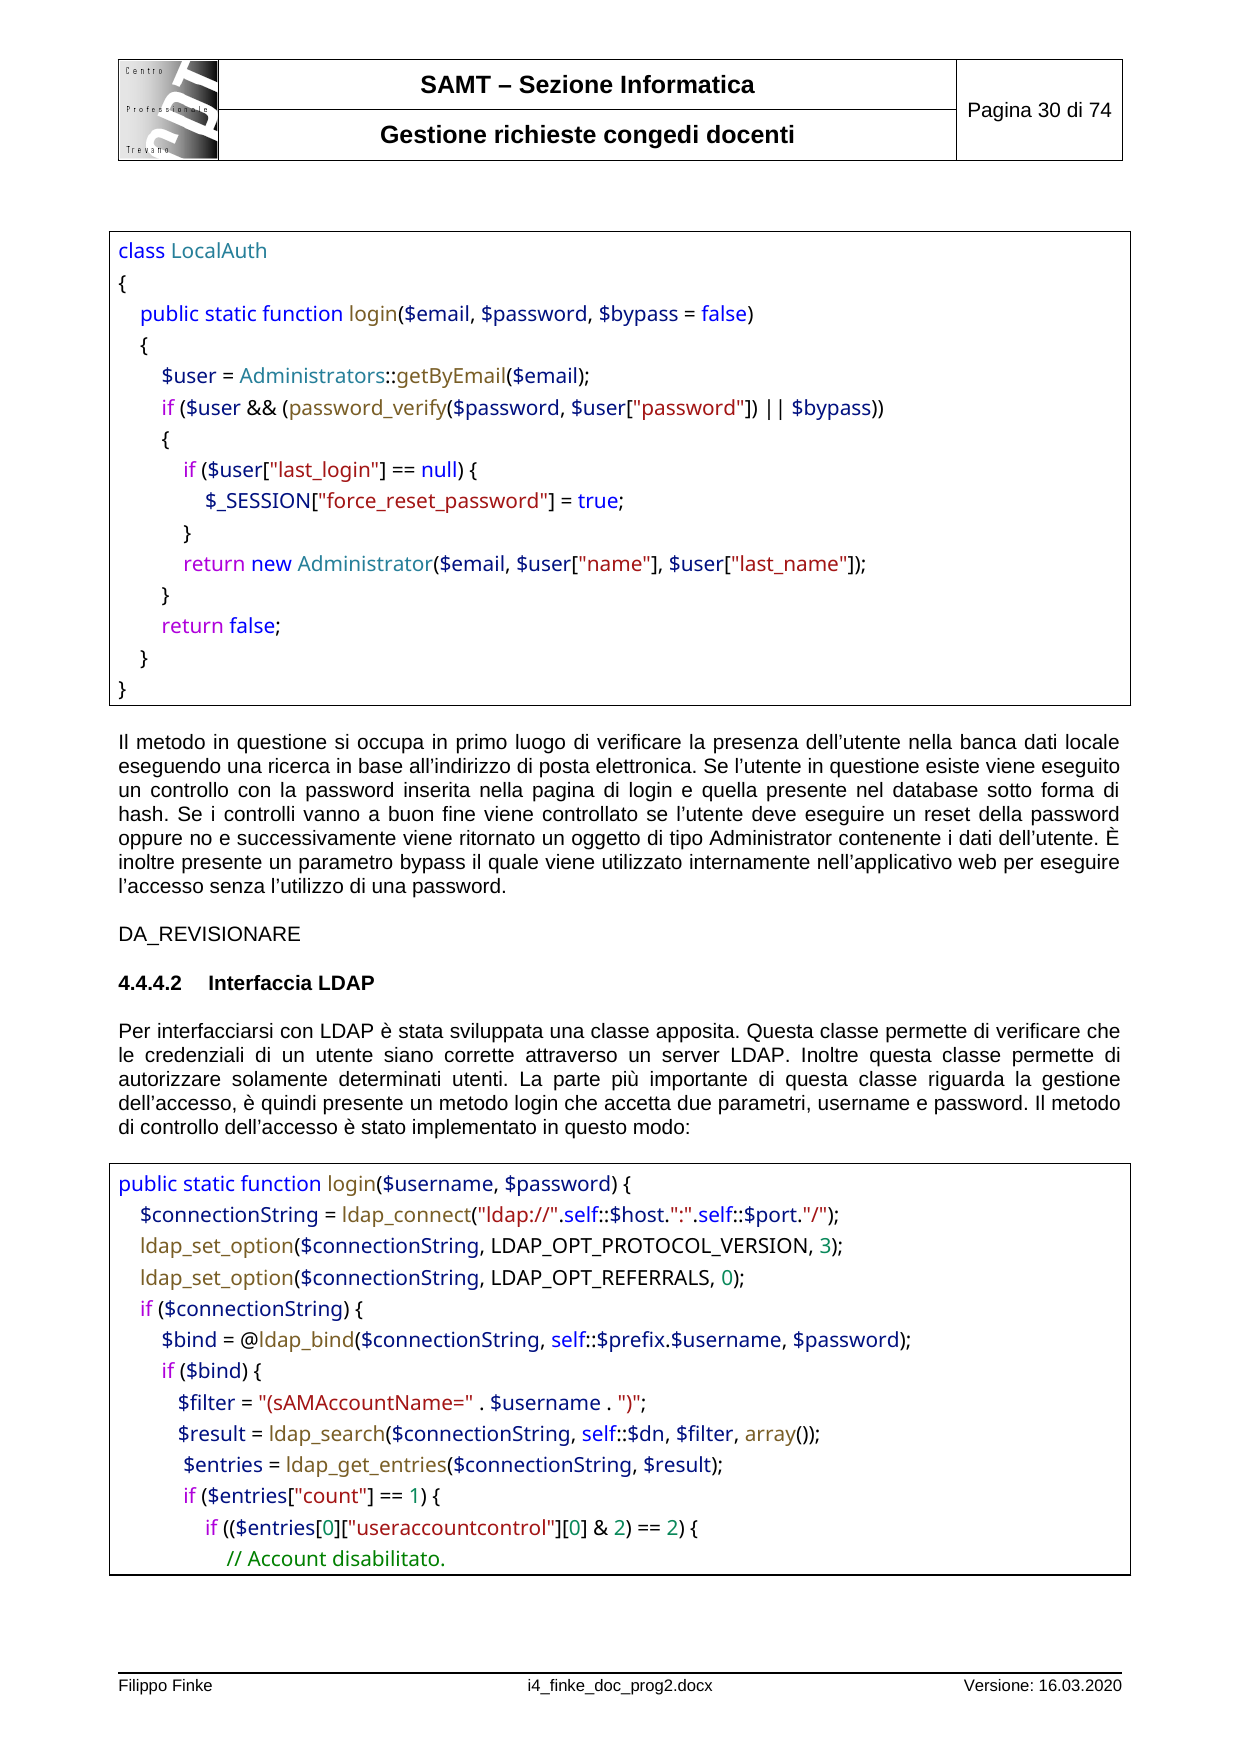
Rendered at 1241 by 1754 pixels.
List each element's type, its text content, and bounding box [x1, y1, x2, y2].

text public static function login($email, $password, $bypass = false) [118, 296, 1122, 328]
text $result = ldap_search($connectionString, self::$dn, $filter, array()); [118, 1416, 1122, 1447]
text Il metodo in questione si occupa in primo luogo di verificare la presenza dell’utente nella banca dati locale eseguendo una ricerca in base all’indirizzo di posta elettronica. Se l’utente in questione esiste viene eseguito un controllo con la password inserita nella pagina di login e quella presente nel database sotto forma di hash. Se i controlli vanno a buon fine viene controllato se l’utente deve eseguire un reset della password oppure no e successivamente viene ritornato un oggetto di tipo Administrator contenente i dati dell’utente. È inoltre presente un parametro bypass il quale viene utilizzato internamente nell’applicativo web per eseguire l’accesso senza l’utilizzo di una password. [118, 730, 1122, 897]
text if ($user && (password_verify($password, $user["password"]) || $bypass)) [118, 390, 1122, 421]
text if ($connectionString) { [118, 1291, 1122, 1322]
text { [118, 328, 1122, 359]
text Per interfacciarsi con LDAP è stata sviluppata una classe apposita. Questa classe permette di verificare che le credenziali di un utente siano corrette attraverso un server LDAP. Inoltre questa classe permette di autorizzare solamente determinati utenti. La parte più importante di questa classe riguarda la gestione dell’accesso, è quindi presente un metodo login che accetta due parametri, username e password. Il metodo di controllo dell’accesso è stato implementato in questo modo: [118, 1019, 1122, 1139]
text $filter = "(sAMAccountName=" . $username . ")"; [118, 1385, 1122, 1416]
text // Account disabilitato. [110, 1538, 1130, 1574]
text } [118, 640, 1122, 668]
text $entries = ldap_get_entries($connectionString, $result); [118, 1447, 1122, 1479]
picture [118, 60, 218, 159]
text if (($entries[0]["useraccountcontrol"][0] & 2) == 2) { [118, 1510, 1122, 1538]
text { [118, 265, 1122, 296]
text { [118, 421, 1122, 453]
text return false; [118, 609, 1122, 640]
text DA_REVISIONARE [118, 921, 1122, 945]
text } [118, 578, 1122, 609]
text ldap_set_option($connectionString, LDAP_OPT_REFERRALS, 0); [118, 1260, 1122, 1291]
text $user = Administrators::getByEmail($email); [118, 359, 1122, 390]
text $bind = @ldap_bind($connectionString, self::$prefix.$username, $password); [118, 1322, 1122, 1354]
text } [110, 668, 1130, 705]
text class LocalAuth [110, 232, 1130, 265]
subtitle Interfaccia LDAP [118, 970, 1122, 994]
text return new Administrator($email, $user["name"], $user["last_name"]); [118, 546, 1122, 578]
text ldap_set_option($connectionString, LDAP_OPT_PROTOCOL_VERSION, 3); [118, 1229, 1122, 1260]
text if ($user["last_login"] == null) { [118, 453, 1122, 484]
text $connectionString = ldap_connect("ldap://".self::$host.":".self::$port."/"); [118, 1197, 1122, 1229]
text if ($entries["count"] == 1) { [118, 1479, 1122, 1510]
text $_SESSION["force_reset_password"] = true; [118, 484, 1122, 515]
text public static function login($username, $password) { [110, 1164, 1130, 1197]
text if ($bind) { [118, 1354, 1122, 1385]
text } [118, 515, 1122, 546]
